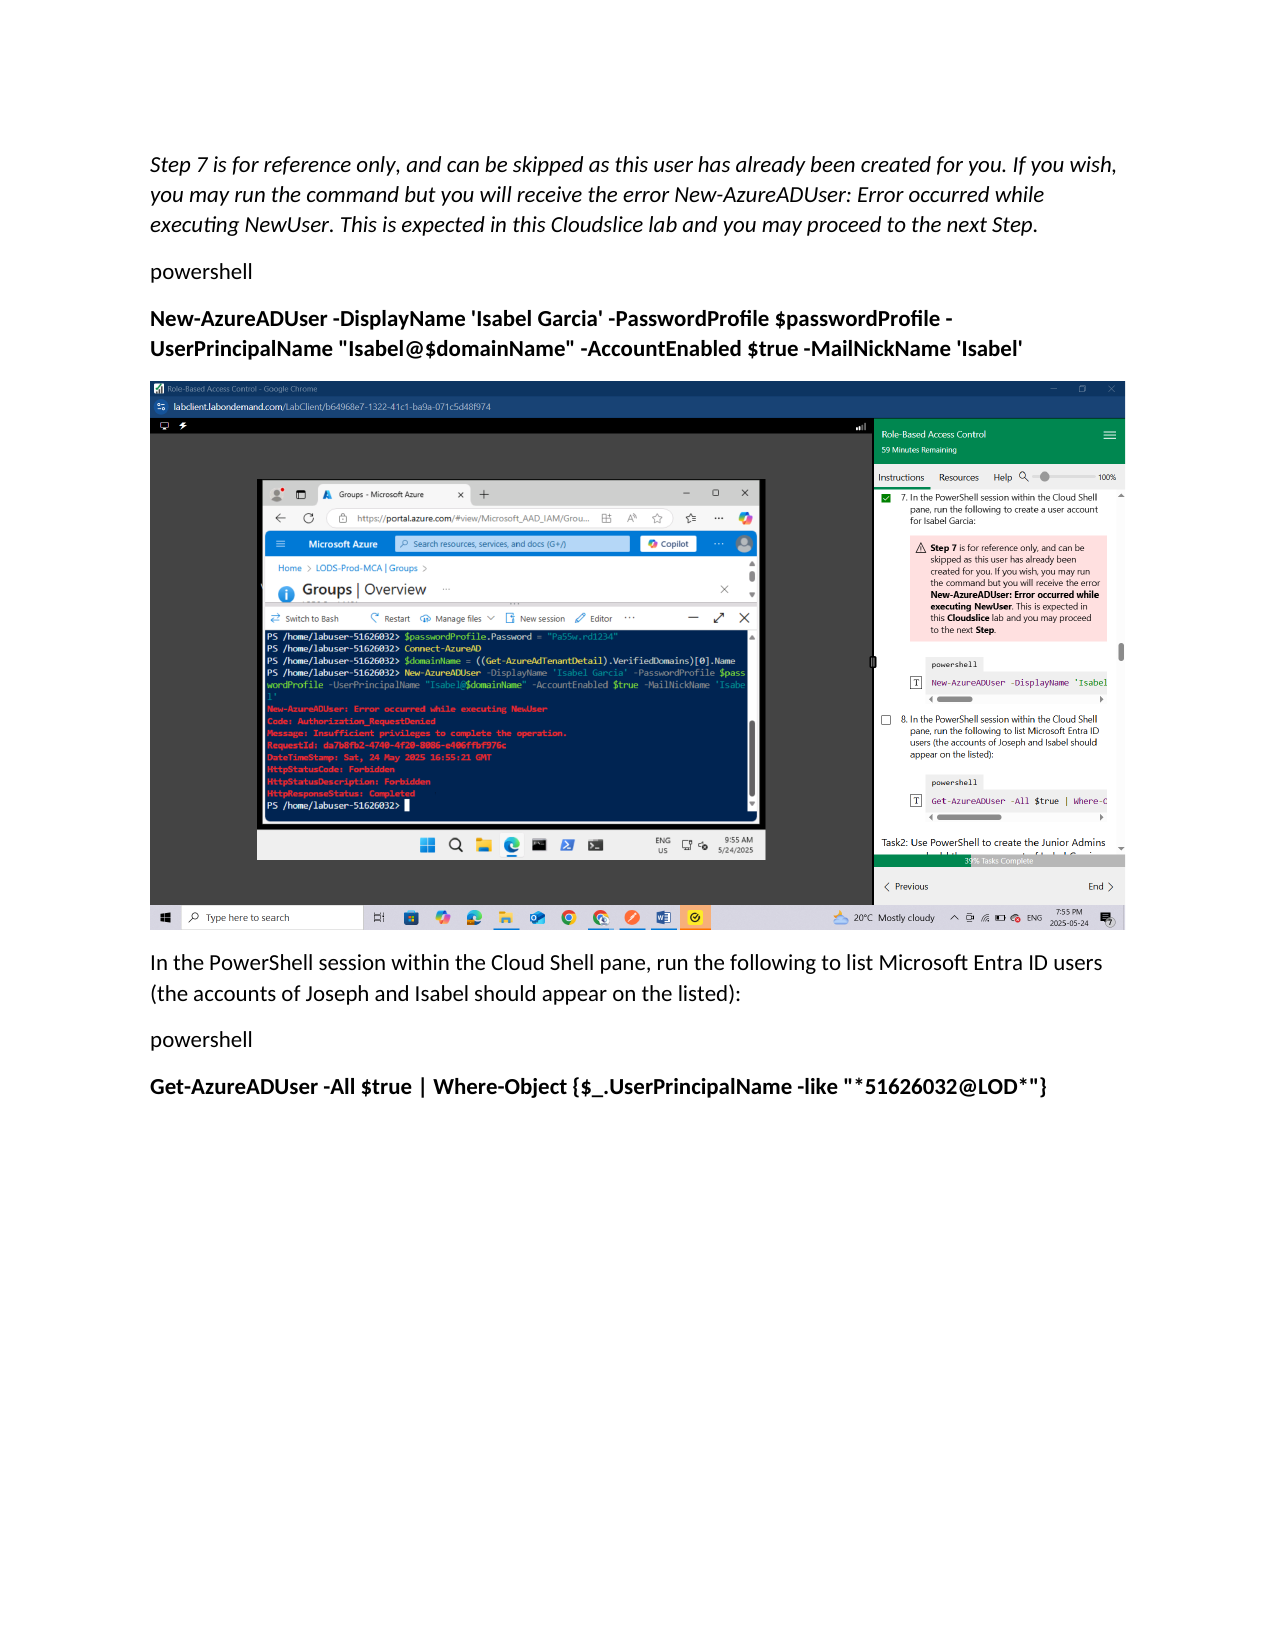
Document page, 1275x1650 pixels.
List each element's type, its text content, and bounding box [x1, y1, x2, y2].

text powershell [150, 257, 1125, 285]
text In the PowerShell session within the Cloud Shell pane, run the following to list Microsoft Entra ID users (the accounts of Joseph and Isabel should appear on the listed): [150, 948, 1125, 1007]
text powershell [150, 1026, 1125, 1054]
text Get-AzureADUser -All $true | Where-Object {$_.UserPrincipalName -like "*51626032@LOD*"} [150, 1072, 1125, 1101]
text Step 7 is for reference only, and can be skipped as this user has already been created for you. If you wish, you may run the command but you will receive the error New-AzureADUser: Error occurred while executing NewUser. This is expected in this Cloudslice lab and you may proceed to the next Step. [150, 150, 1125, 238]
picture [150, 381, 1125, 930]
text New-AzureADUser -DisplayName 'Isabel Garcia' -PasswordProfile $passwordProfile -UserPrincipalName "Isabel@$domainName" -AccountEnabled $true -MailNickName 'Isabel' [150, 304, 1125, 362]
